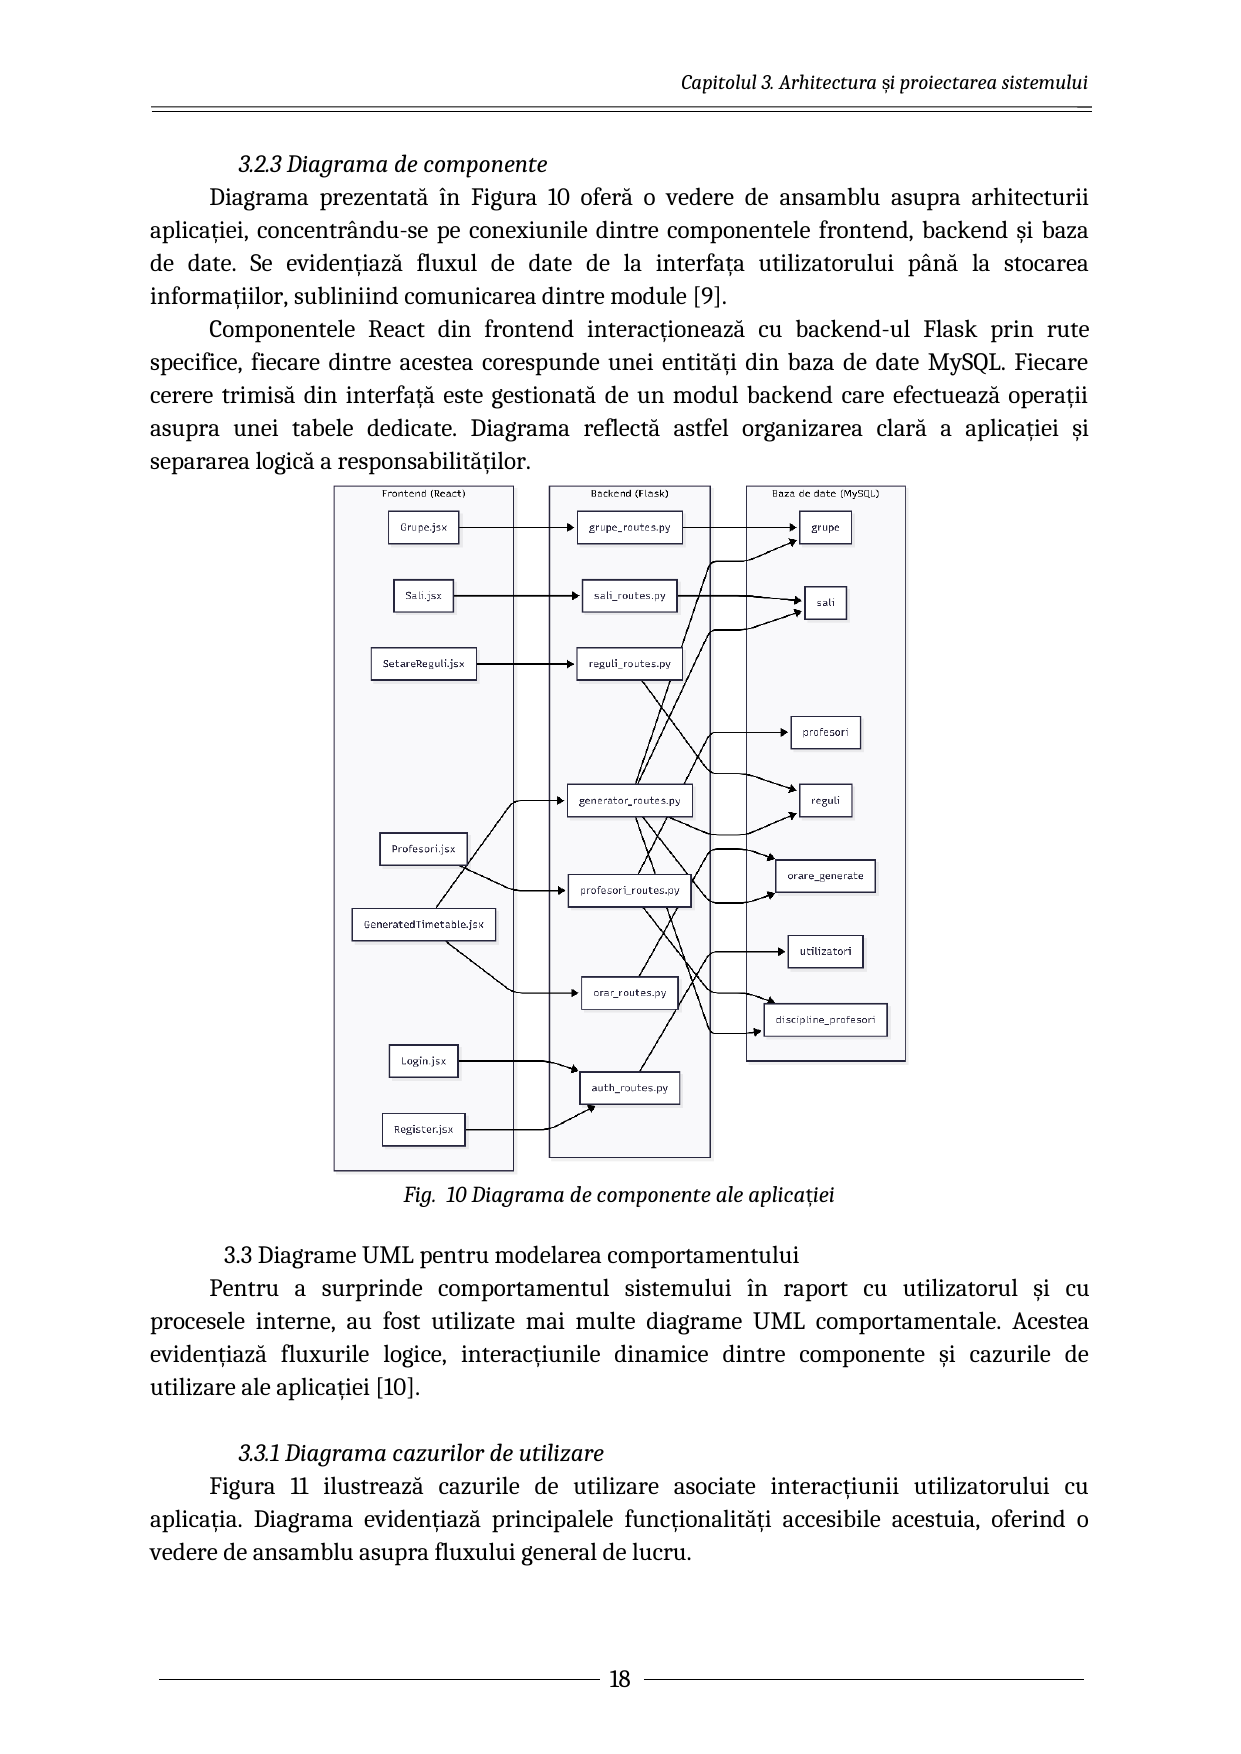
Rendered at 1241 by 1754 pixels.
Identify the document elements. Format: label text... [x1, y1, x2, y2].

text Pentru a surprinde comportamentul sistemului în raport cu utilizatorul și cu procesele interne, au fost utilizate mai multe diagrame UML comportamentale. Acestea evidențiază fluxurile logice, interacțiunile dinamice dintre componente și cazurile de utilizare ale aplicației [10]. [150, 1274, 1090, 1402]
text Figura 11 ilustrează cazurile de utilizare asociate interacțiunii utilizatorului cu aplicația. Diagrama evidențiază principalele funcționalități accesibile acestuia, oferind o vedere de ansamblu asupra fluxului general de lucru. [150, 1472, 1090, 1567]
subtitle Fig. 10 Diagrama de componente ale aplicației [150, 1182, 1090, 1208]
text Diagrama prezentată în Figura 10 oferă o vedere de ansamblu asupra arhitecturii aplicației, concentrându-se pe conexiunile dintre componentele frontend, backend și baza de date. Se evidențiază fluxul de date de la interfața utilizatorului până la stocarea informațiilor, subliniind comunicarea dintre module [9]. [150, 183, 1090, 311]
subtitle 3.3.1 Diagrama cazurilor de utilizare [150, 1439, 1090, 1468]
subtitle 3.2.3 Diagrama de componente [150, 150, 1090, 179]
text Componentele React din frontend interacționează cu backend-ul Flask prin rute specifice, fiecare dintre acestea corespunde unei entități din baza de date MySQL. Fiecare cerere trimisă din interfață este gestionată de un modul backend care efectuează operații asupra unei tabele dedicate. Diagrama reflectă astfel organizarea clară a aplicației și separarea logică a responsabilităților. [150, 315, 1090, 476]
subtitle 3.3 Diagrame UML pentru modelarea comportamentului [150, 1241, 1090, 1270]
picture [328, 480, 912, 1178]
